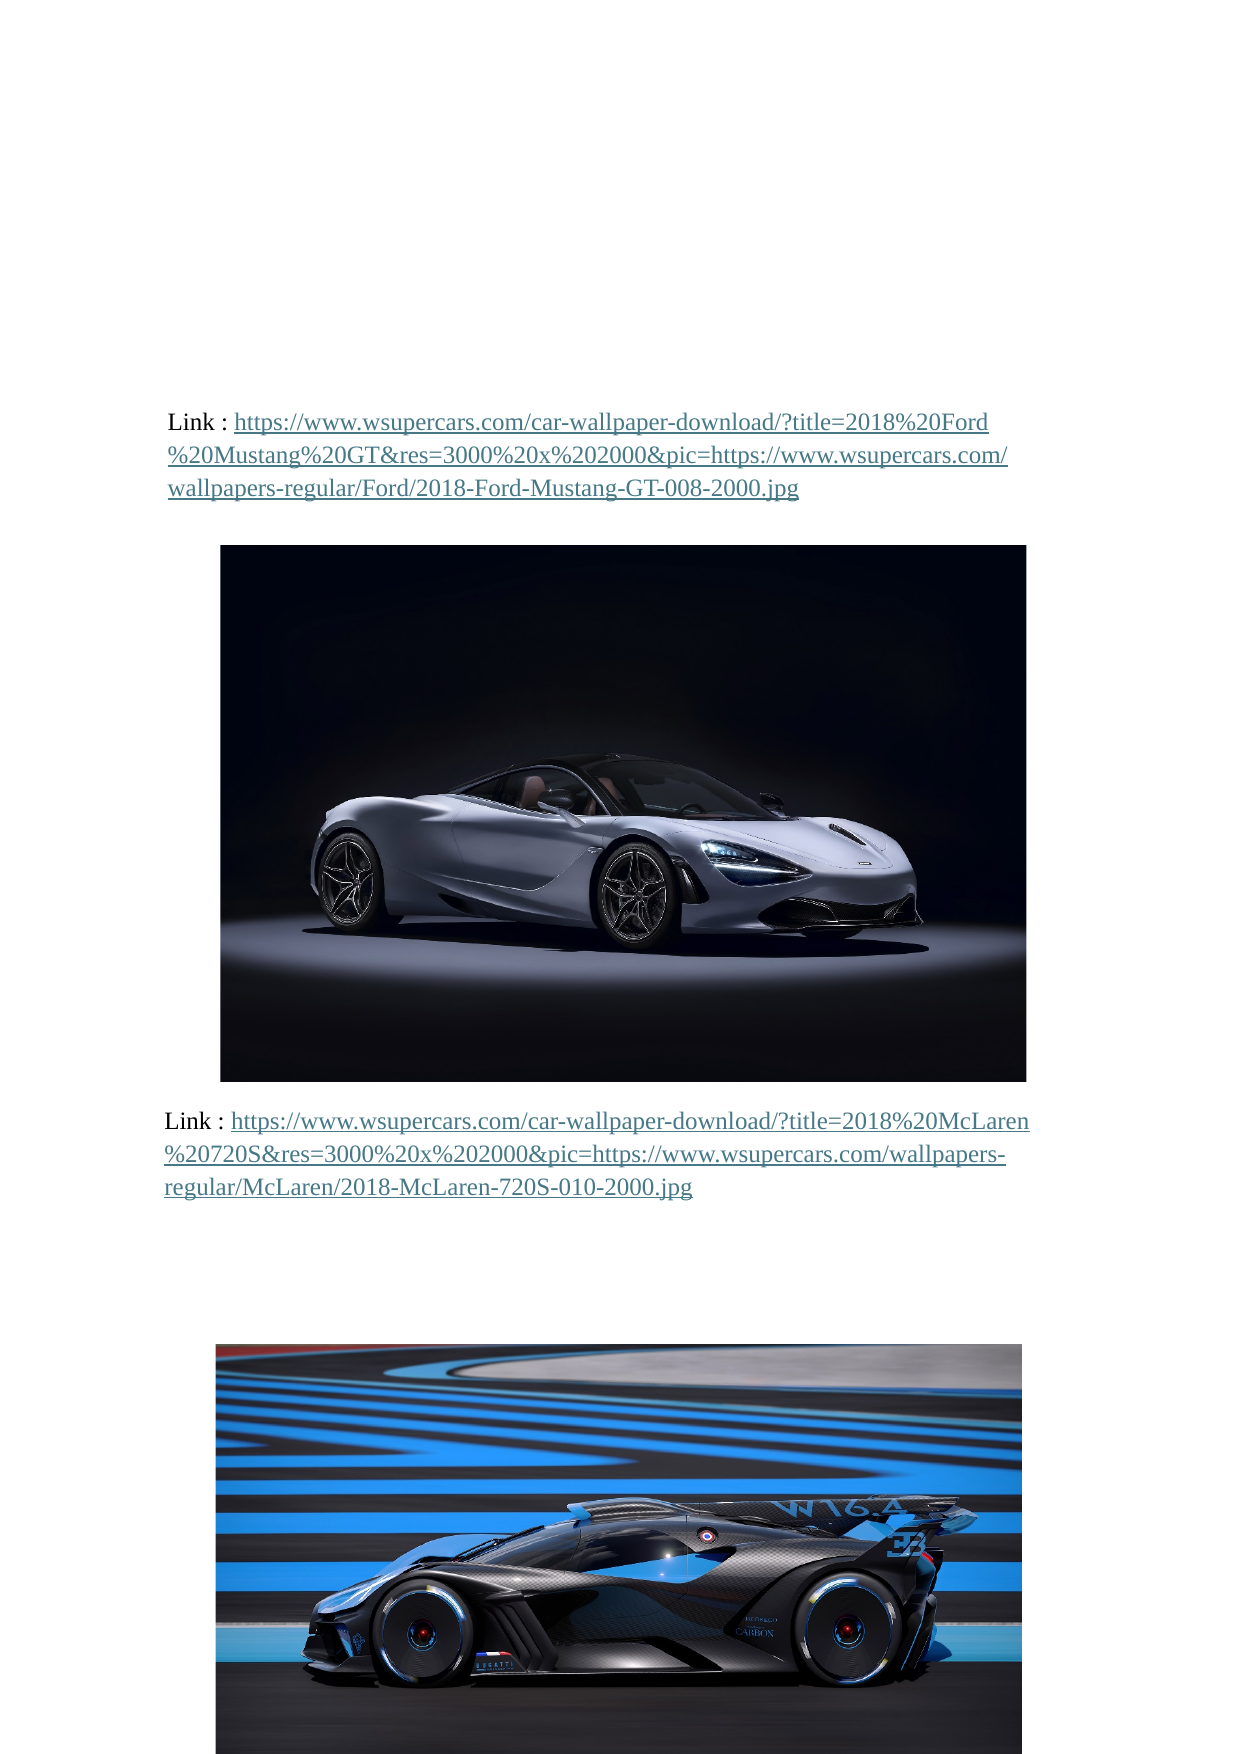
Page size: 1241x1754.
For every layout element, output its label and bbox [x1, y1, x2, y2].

picture [220, 545, 1027, 1082]
picture [215, 1344, 1022, 1754]
